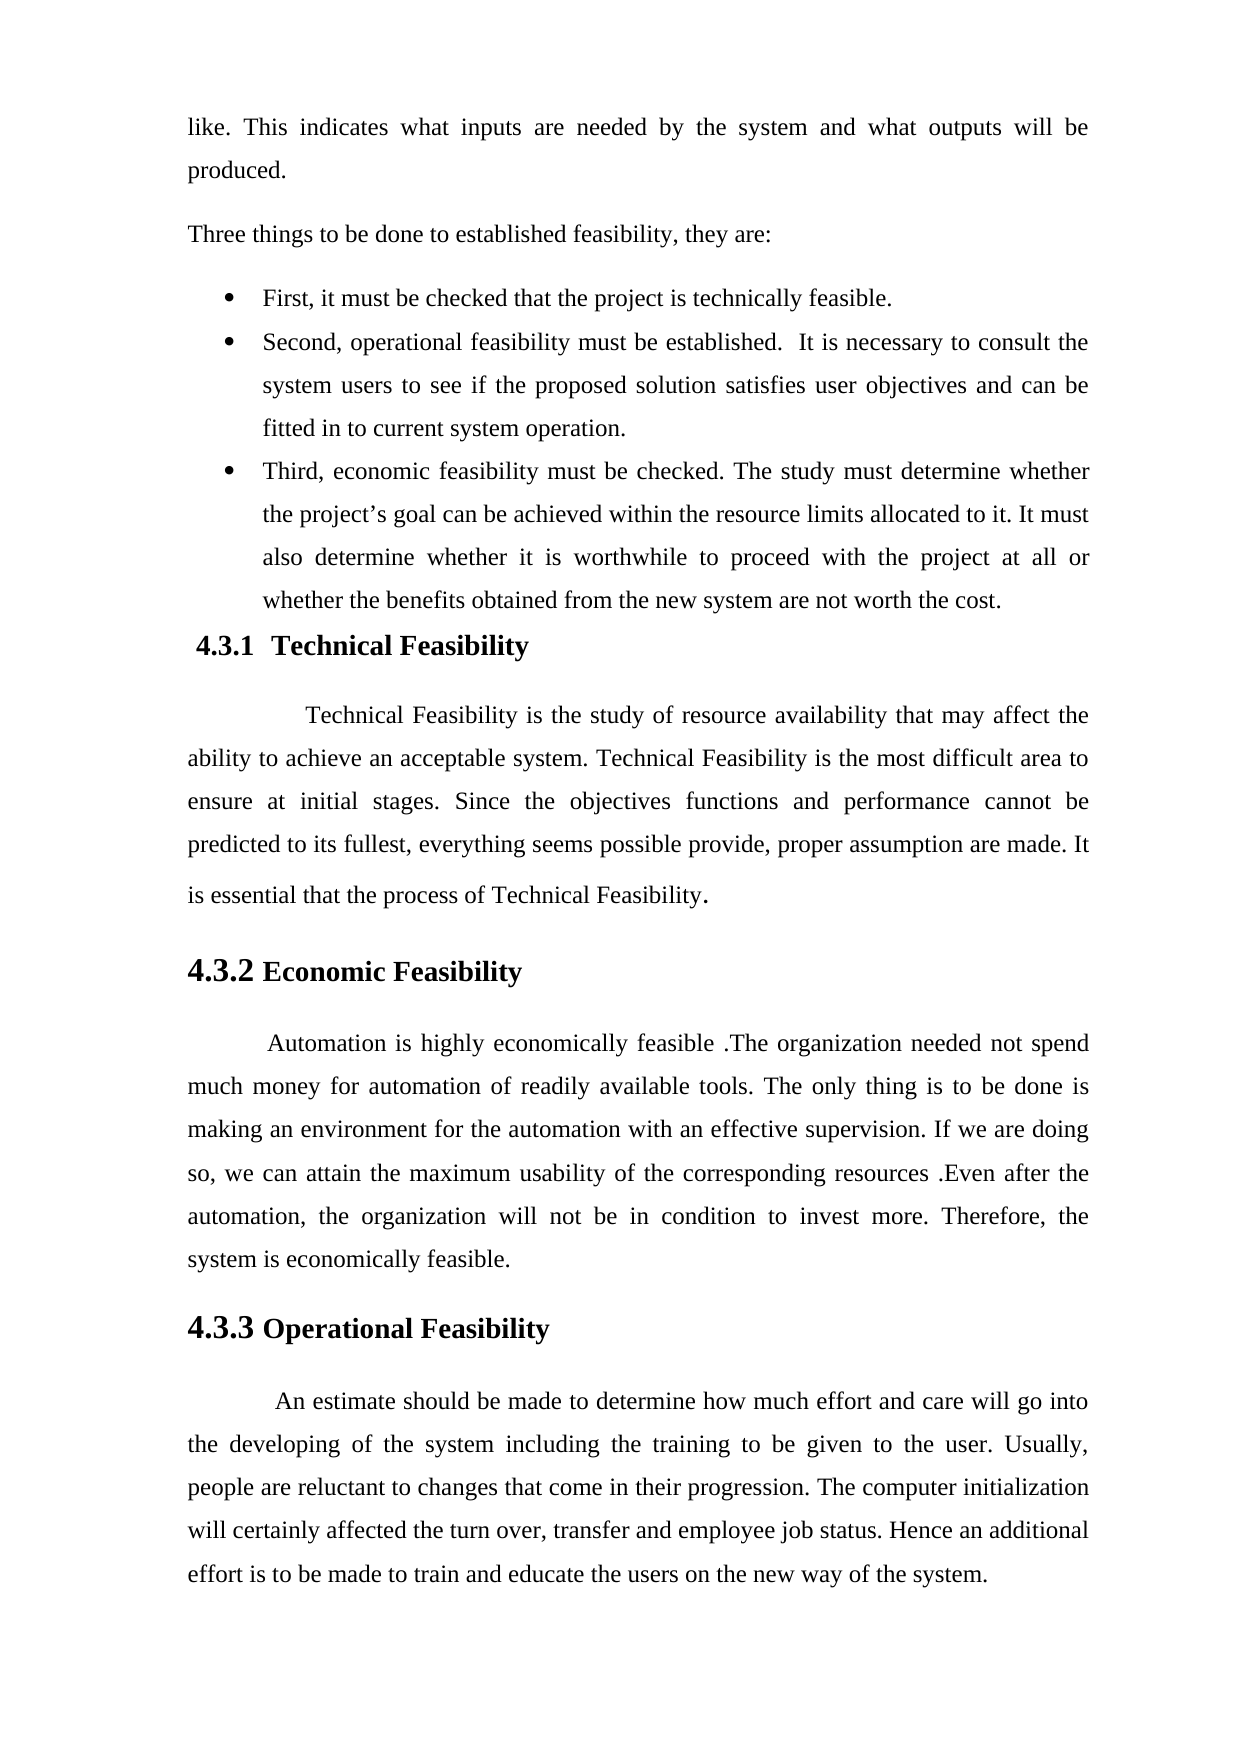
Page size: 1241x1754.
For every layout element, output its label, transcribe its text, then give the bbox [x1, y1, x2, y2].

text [187, 112, 1090, 184]
text Technical Feasibility is the study of resource availability that may affect the ability to achieve an acceptable system. Technical Feasibility is the most difficult area to ensure at initial stages. Since the objectives functions and performance cannot be predicted to its fullest, everything seems possible provide, proper assumption are made. It is essential that the process of Technical Feasibility. [187, 700, 1090, 911]
text 4.3.2 Economic Feasibility [187, 950, 1090, 988]
list Second, operational feasibility must be established. It is necessary to consult the system users to see if the proposed solution satisfies user objectives and can be fitted in to current system operation. [225, 327, 1090, 442]
list First, it must be checked that the project is technically feasible. [225, 283, 1090, 312]
text 4.3.3 Operational Feasibility [187, 1308, 1090, 1346]
list Third, economic feasibility must be checked. The study must determine whether the project’s goal can be achieved within the resource limits allocated to it. It must also determine whether it is worthwhile to proceed with the project at all or whether the benefits obtained from the new system are not worth the cost. [225, 456, 1090, 614]
text Automation is highly economically feasible .The organization needed not spend much money for automation of readily available tools. The only thing is to be done is making an environment for the automation with an effective supervision. If we are doing so, we can attain the maximum usability of the corresponding resources .Even after the automation, the organization will not be in condition to invest more. Therefore, the system is economically feasible. [187, 1028, 1090, 1273]
list Technical Feasibility [196, 628, 1090, 662]
text Three things to be done to established feasibility, they are: [187, 219, 1090, 248]
text An estimate should be made to determine how much effort and care will go into the developing of the system including the training to be given to the user. Usually, people are reluctant to changes that come in their progression. The computer initialization will certainly affected the turn over, transfer and employee job status. Hence an additional effort is to be made to train and educate the users on the new way of the system. [187, 1386, 1090, 1587]
